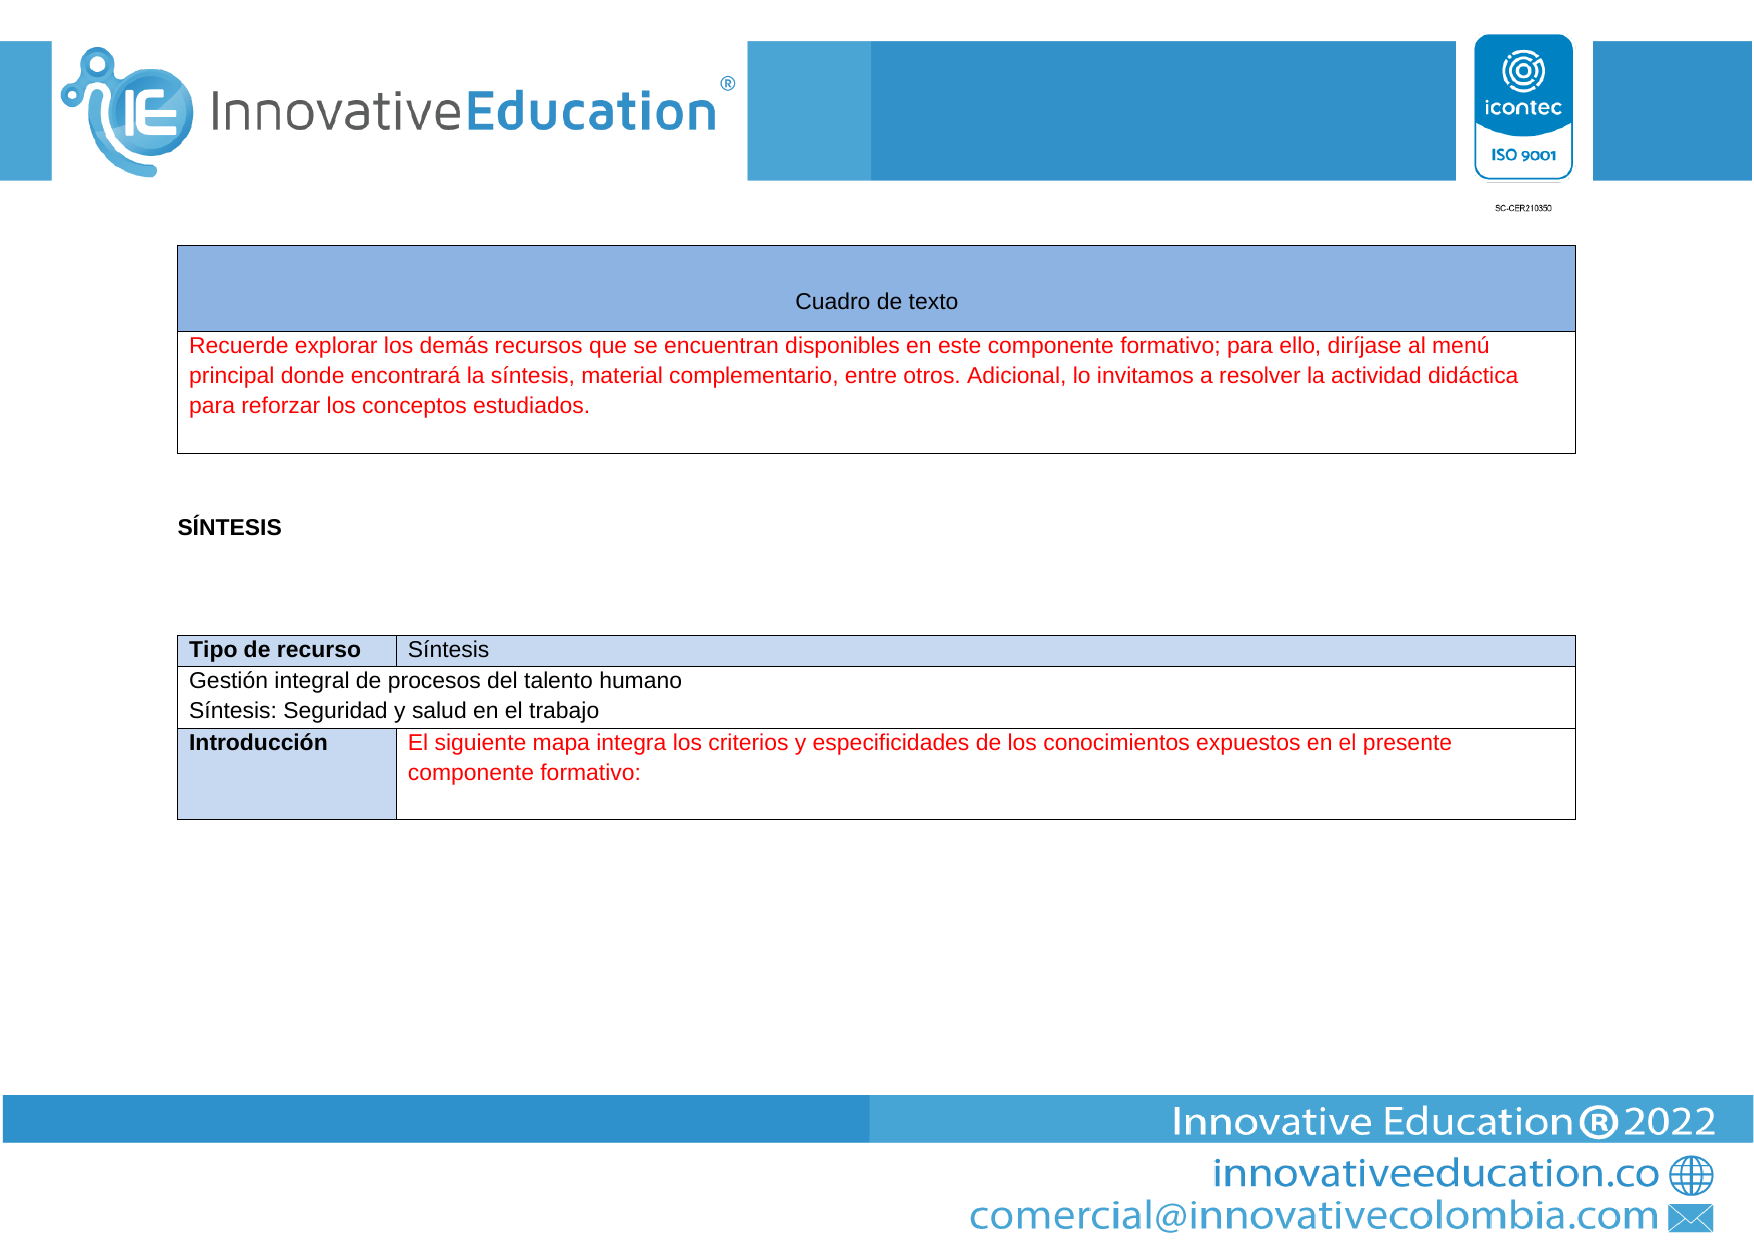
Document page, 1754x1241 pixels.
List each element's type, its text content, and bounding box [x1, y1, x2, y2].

table_header Tipo de recurso [178, 636, 396, 666]
table_cell Gestión integral de procesos del talento humano Síntesis: Seguridad y salud en el trabajo [178, 667, 1575, 727]
picture [1593, 28, 1752, 194]
picture [2, 1093, 1754, 1239]
table_header Síntesis [397, 636, 1575, 666]
picture [1471, 32, 1576, 214]
table_cell Introducción [178, 729, 396, 819]
picture [0, 28, 1456, 194]
table_cell El siguiente mapa integra los criterios y especificidades de los conocimientos expuestos en el presente componente formativo: [397, 729, 1575, 819]
text SÍNTESIS [177, 514, 1577, 540]
table_cell Recuerde explorar los demás recursos que se encuentran disponibles en este componente formativo; para ello, diríjase al menú principal donde encontrará la síntesis, material complementario, entre otros. Adicional, lo invitamos a resolver la actividad didáctica para reforzar los conceptos estudiados. [178, 332, 1575, 452]
table_header Cuadro de texto [178, 246, 1575, 331]
